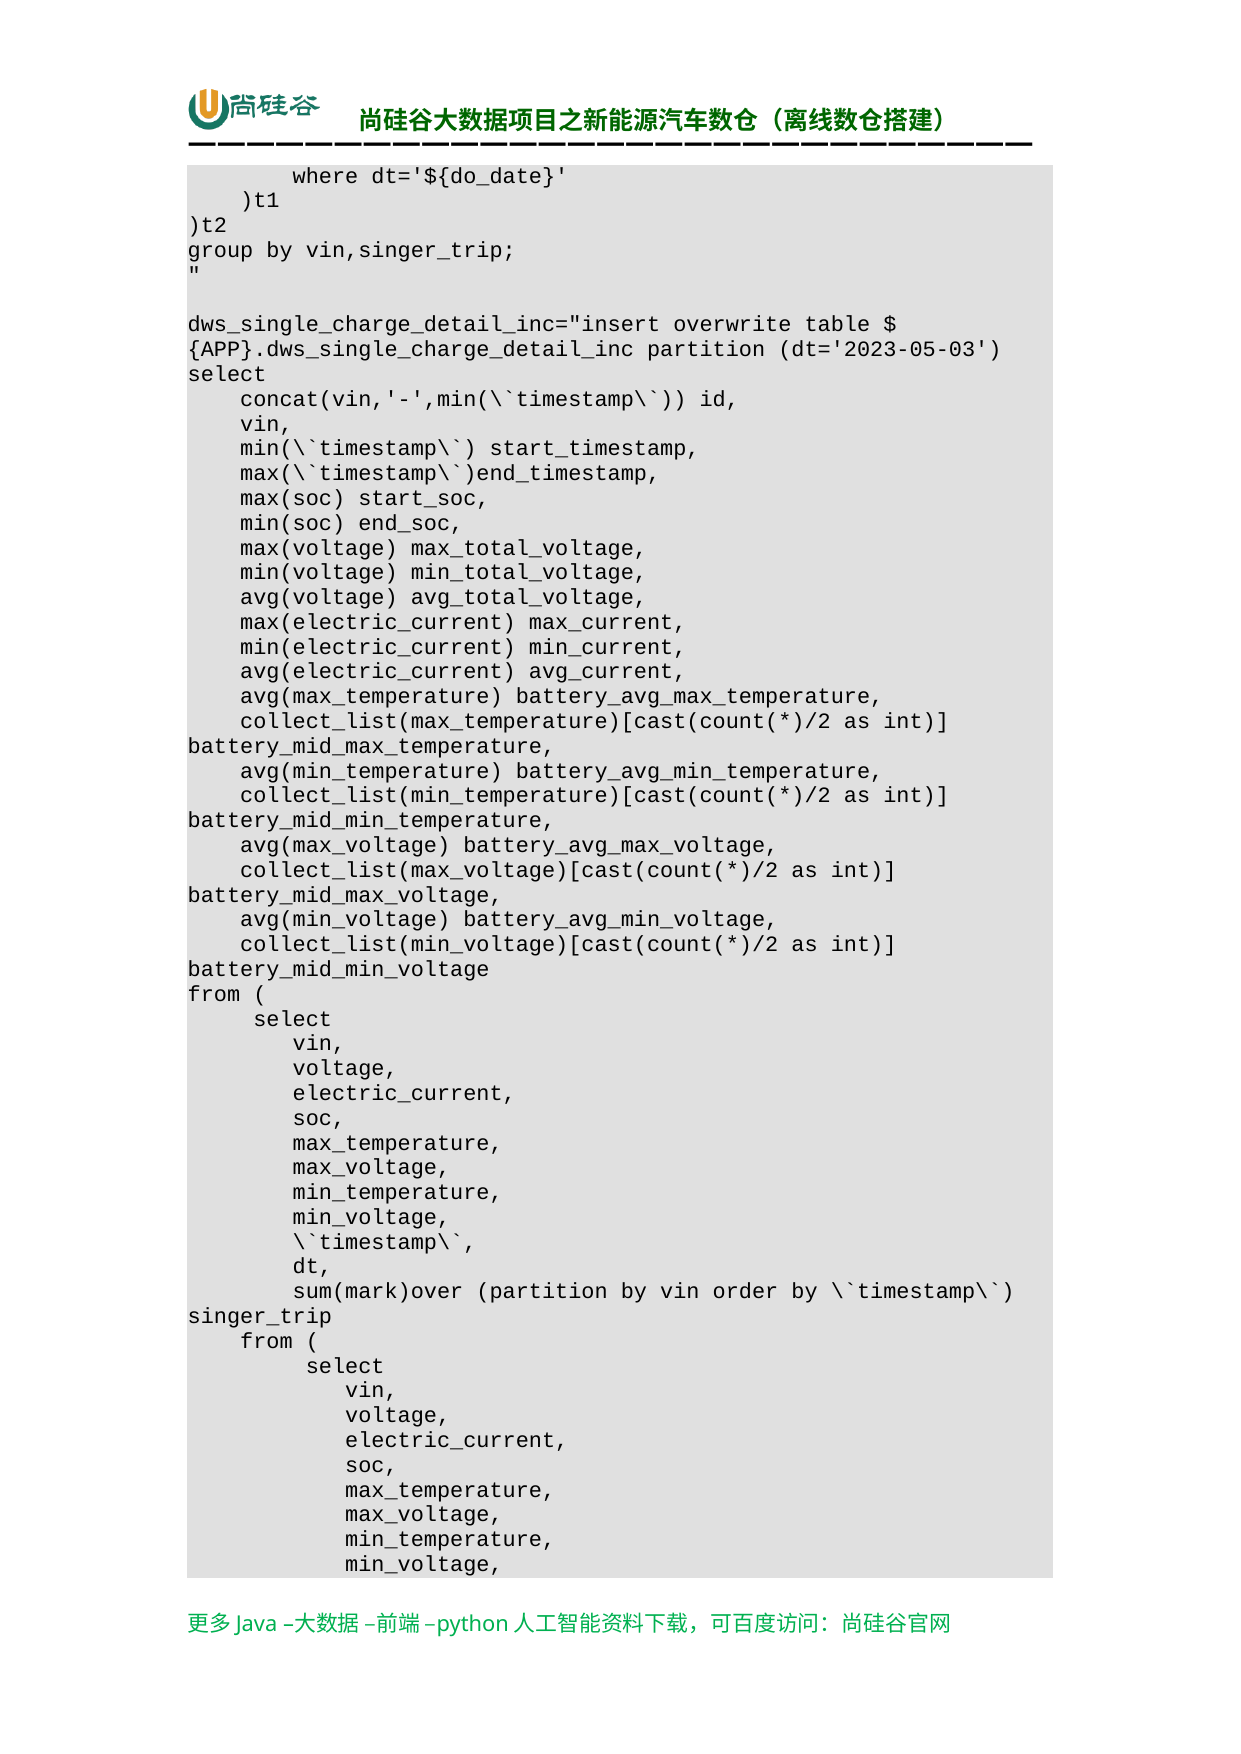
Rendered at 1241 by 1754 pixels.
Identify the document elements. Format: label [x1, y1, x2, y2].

picture [187, 88, 320, 130]
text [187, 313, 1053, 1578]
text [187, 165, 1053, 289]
